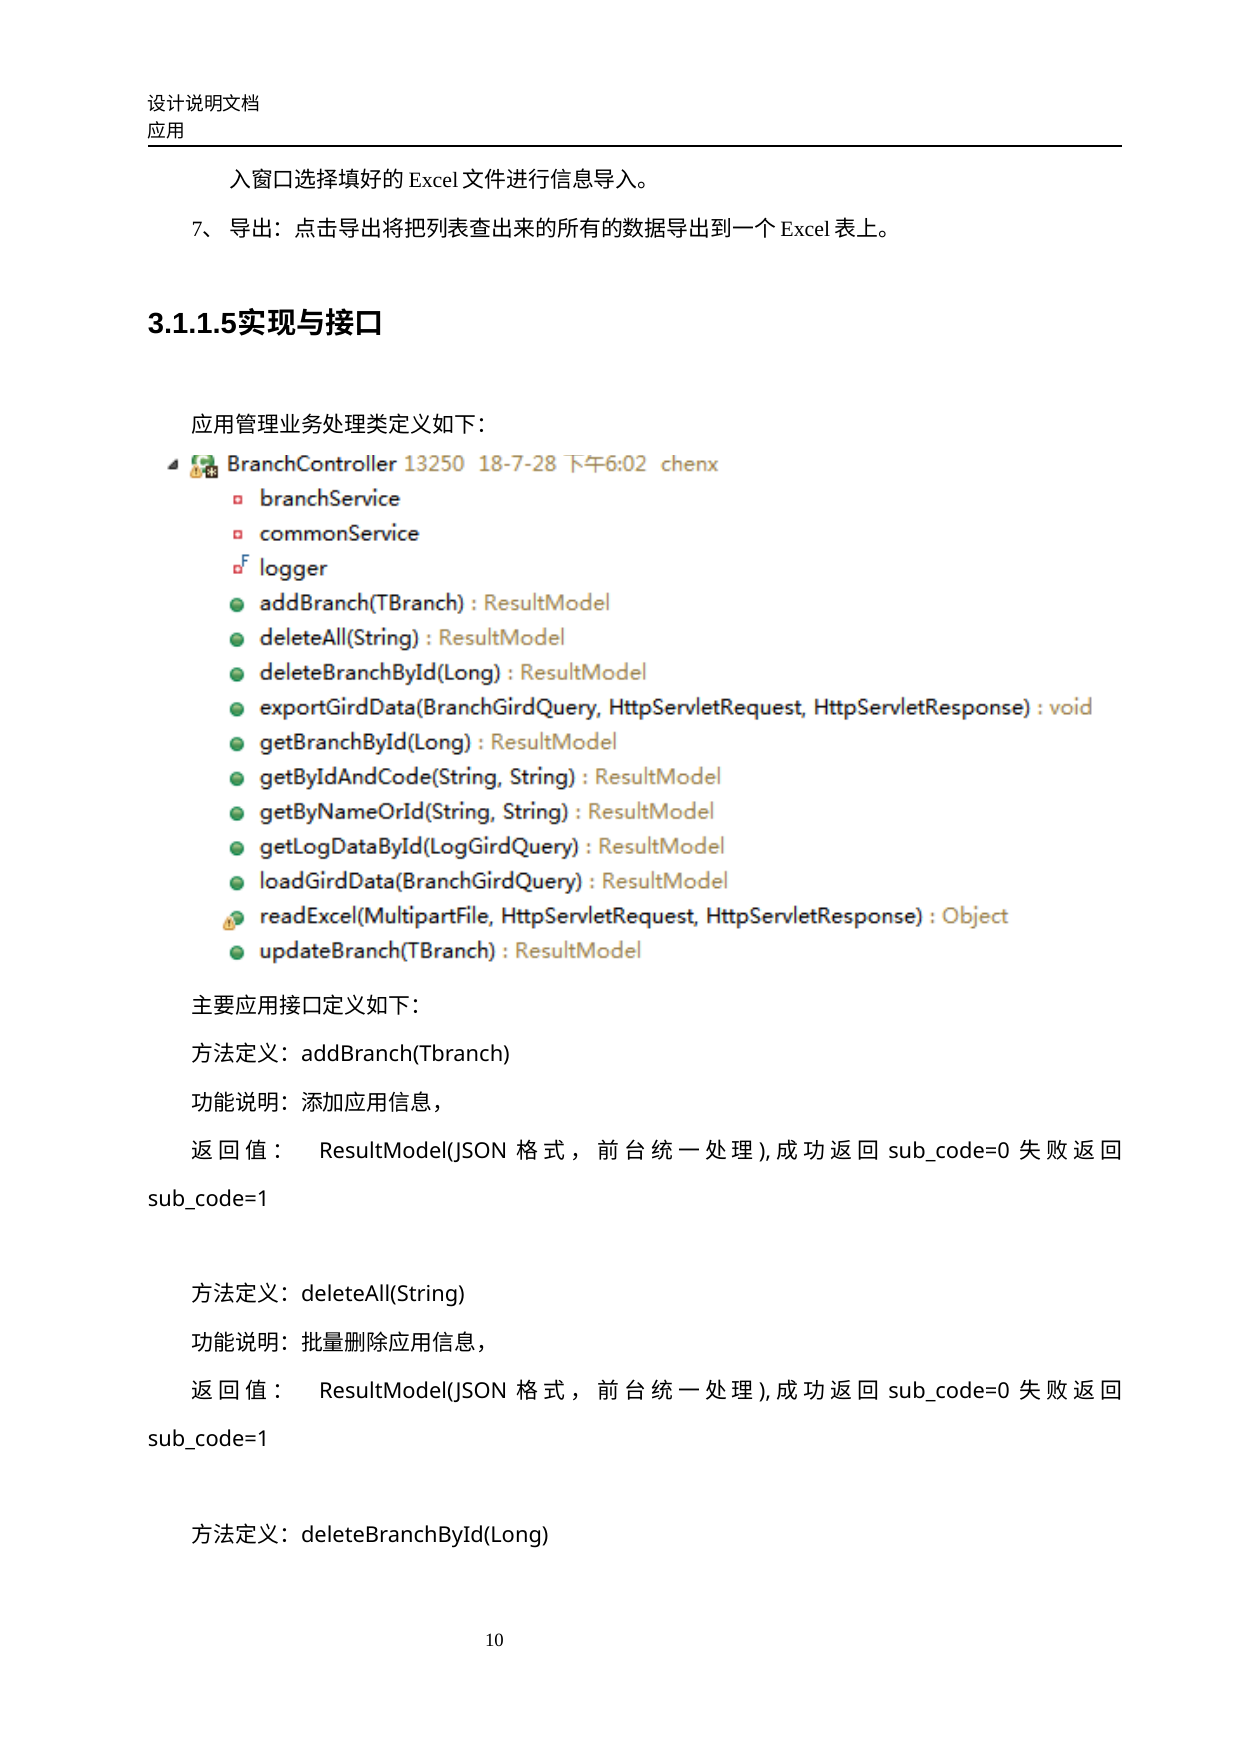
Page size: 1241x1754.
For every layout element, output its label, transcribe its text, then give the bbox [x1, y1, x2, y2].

text 功能说明：添加应用信息， [191, 1084, 1122, 1117]
text 方法定义：deleteAll(String) [191, 1276, 1122, 1309]
text 返回值： ResultModel(JSON格式，前台统一处理),成功返回sub_code=0失败返回sub_code=1 [148, 1133, 1122, 1214]
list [191, 162, 1122, 194]
text 主要应用接口定义如下： [191, 988, 1122, 1020]
picture [147, 455, 1123, 967]
subtitle 实现与接口 [148, 288, 1122, 353]
text 方法定义：addBranch(Tbranch) [191, 1036, 1122, 1068]
text 功能说明：批量删除应用信息， [191, 1324, 1122, 1357]
text 方法定义：deleteBranchById(Long) [191, 1516, 1122, 1549]
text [148, 1373, 1122, 1454]
text 应用管理业务处理类定义如下： [148, 407, 1122, 439]
list 导出：点击导出将把列表查出来的所有的数据导出到一个Excel表上。 [191, 210, 1122, 243]
